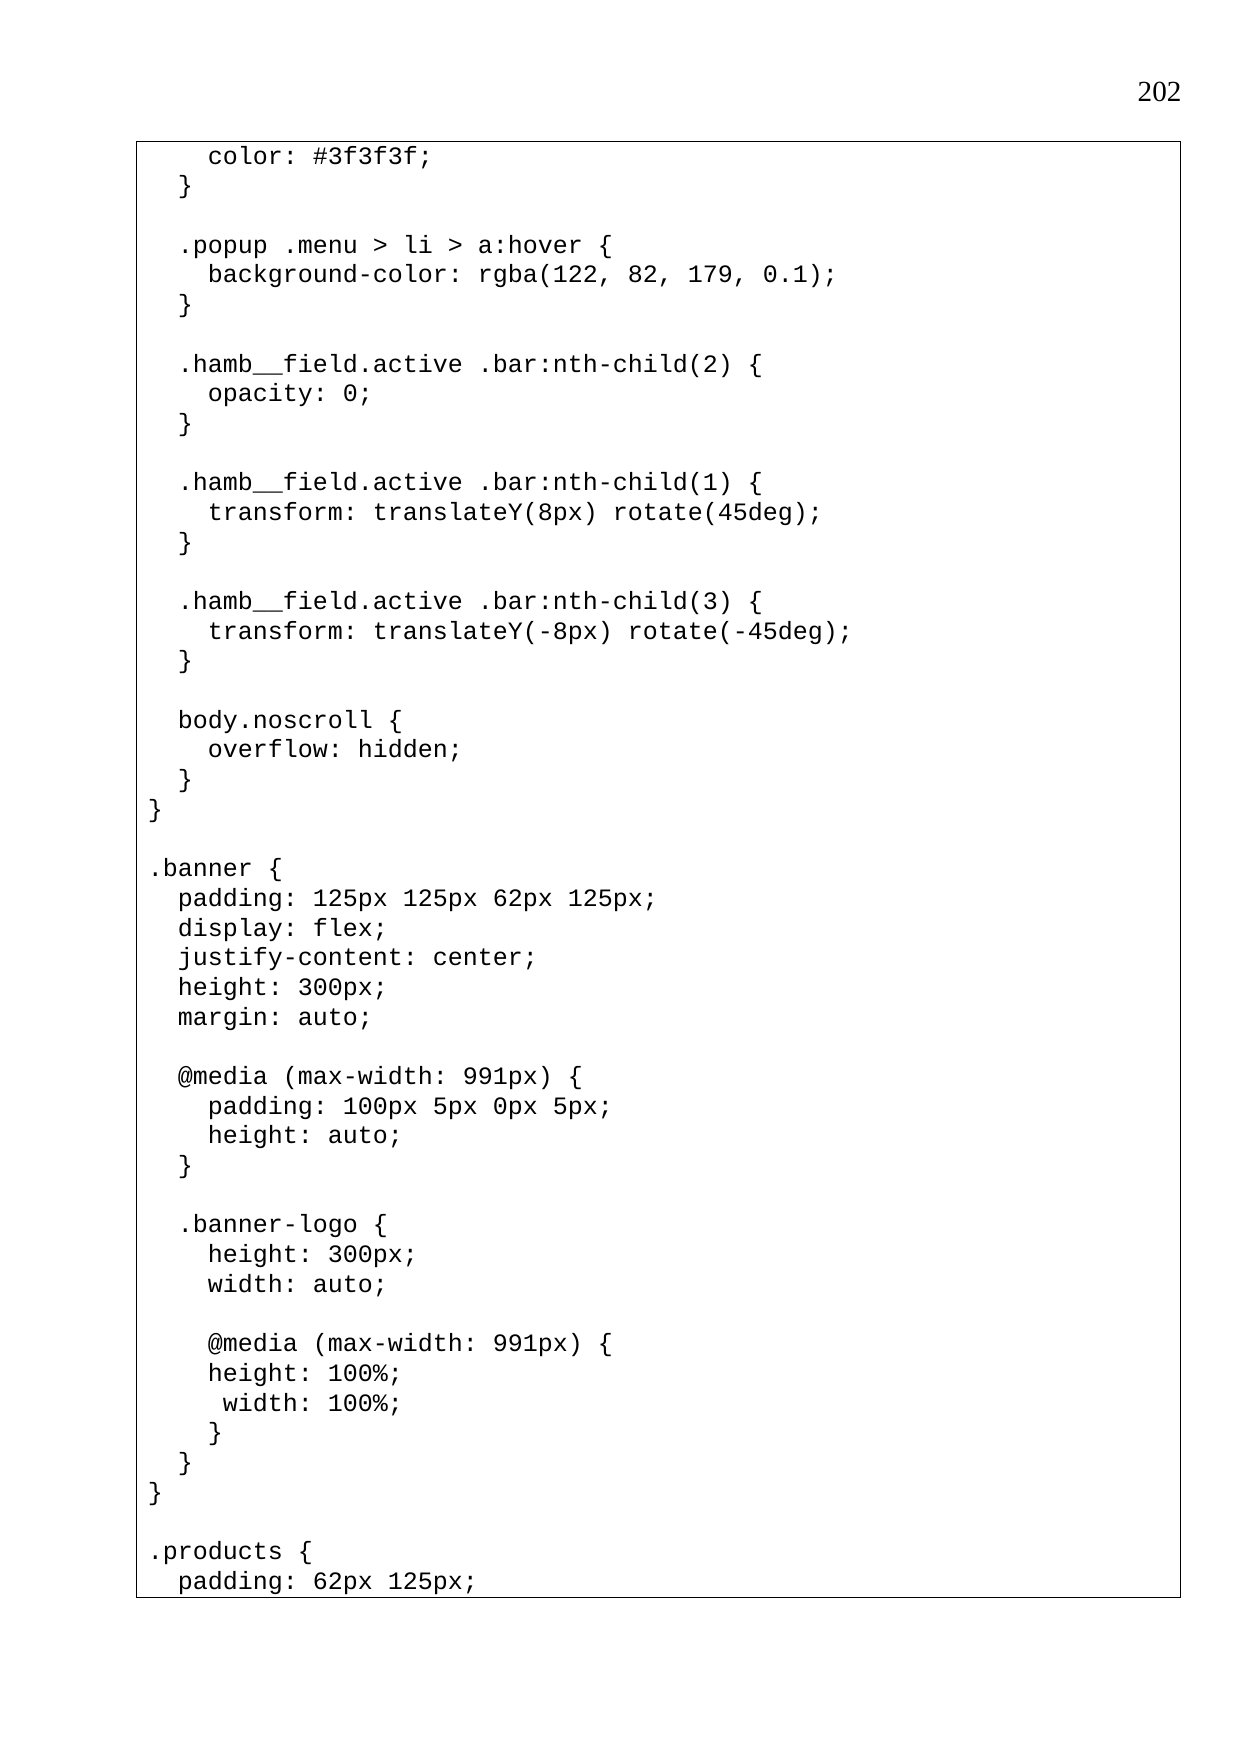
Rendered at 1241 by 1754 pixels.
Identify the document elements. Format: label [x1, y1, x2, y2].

table_header [137, 142, 1180, 1597]
